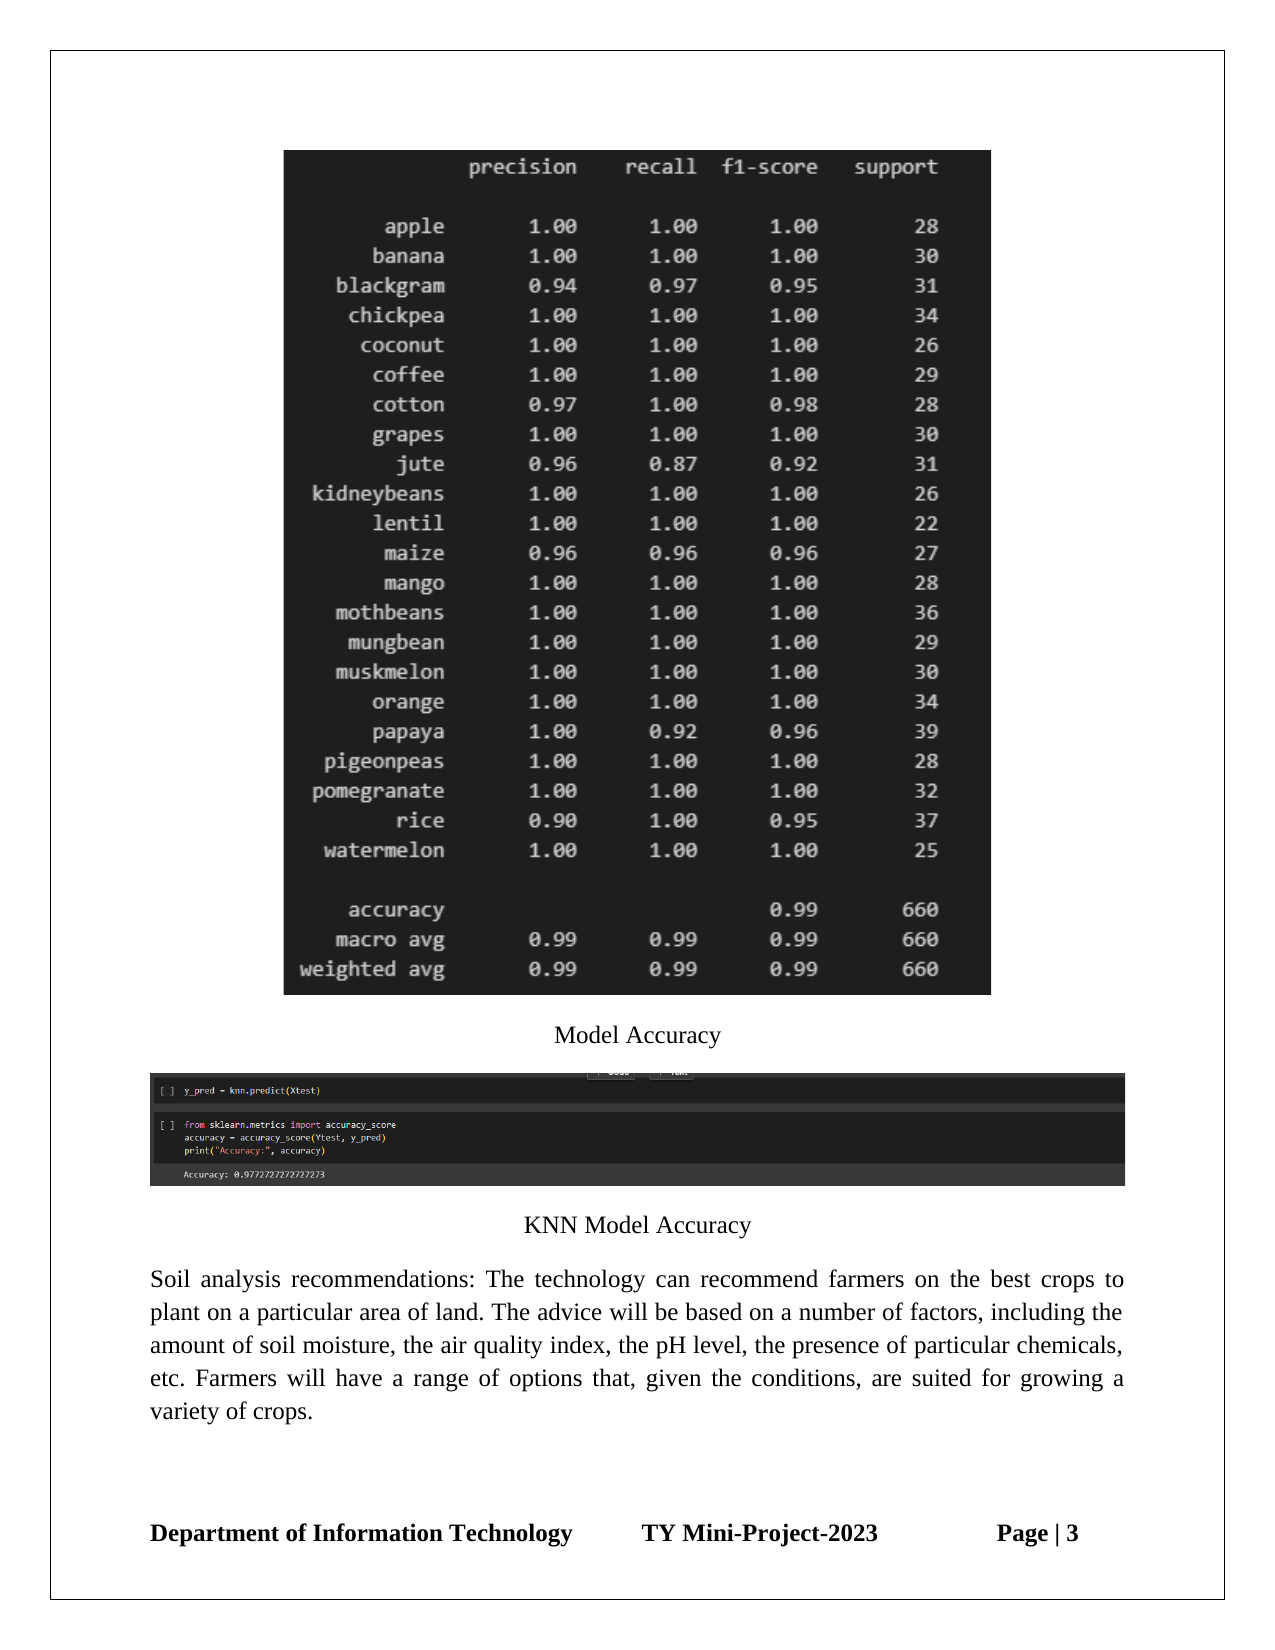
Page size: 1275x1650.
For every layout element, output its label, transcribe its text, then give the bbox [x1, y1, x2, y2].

picture [283, 150, 992, 995]
text KNN Model Accuracy [150, 1210, 1125, 1239]
text Model Accuracy [150, 1020, 1125, 1049]
text Soil analysis recommendations: The technology can recommend farmers on the best crops to plant on a particular area of land. The advice will be based on a number of factors, including the amount of soil moisture, the air quality index, the pH level, the presence of particular chemicals, etc. Farmers will have a range of options that, given the conditions, are suited for growing a variety of crops. [150, 1264, 1125, 1425]
picture [150, 1073, 1125, 1186]
